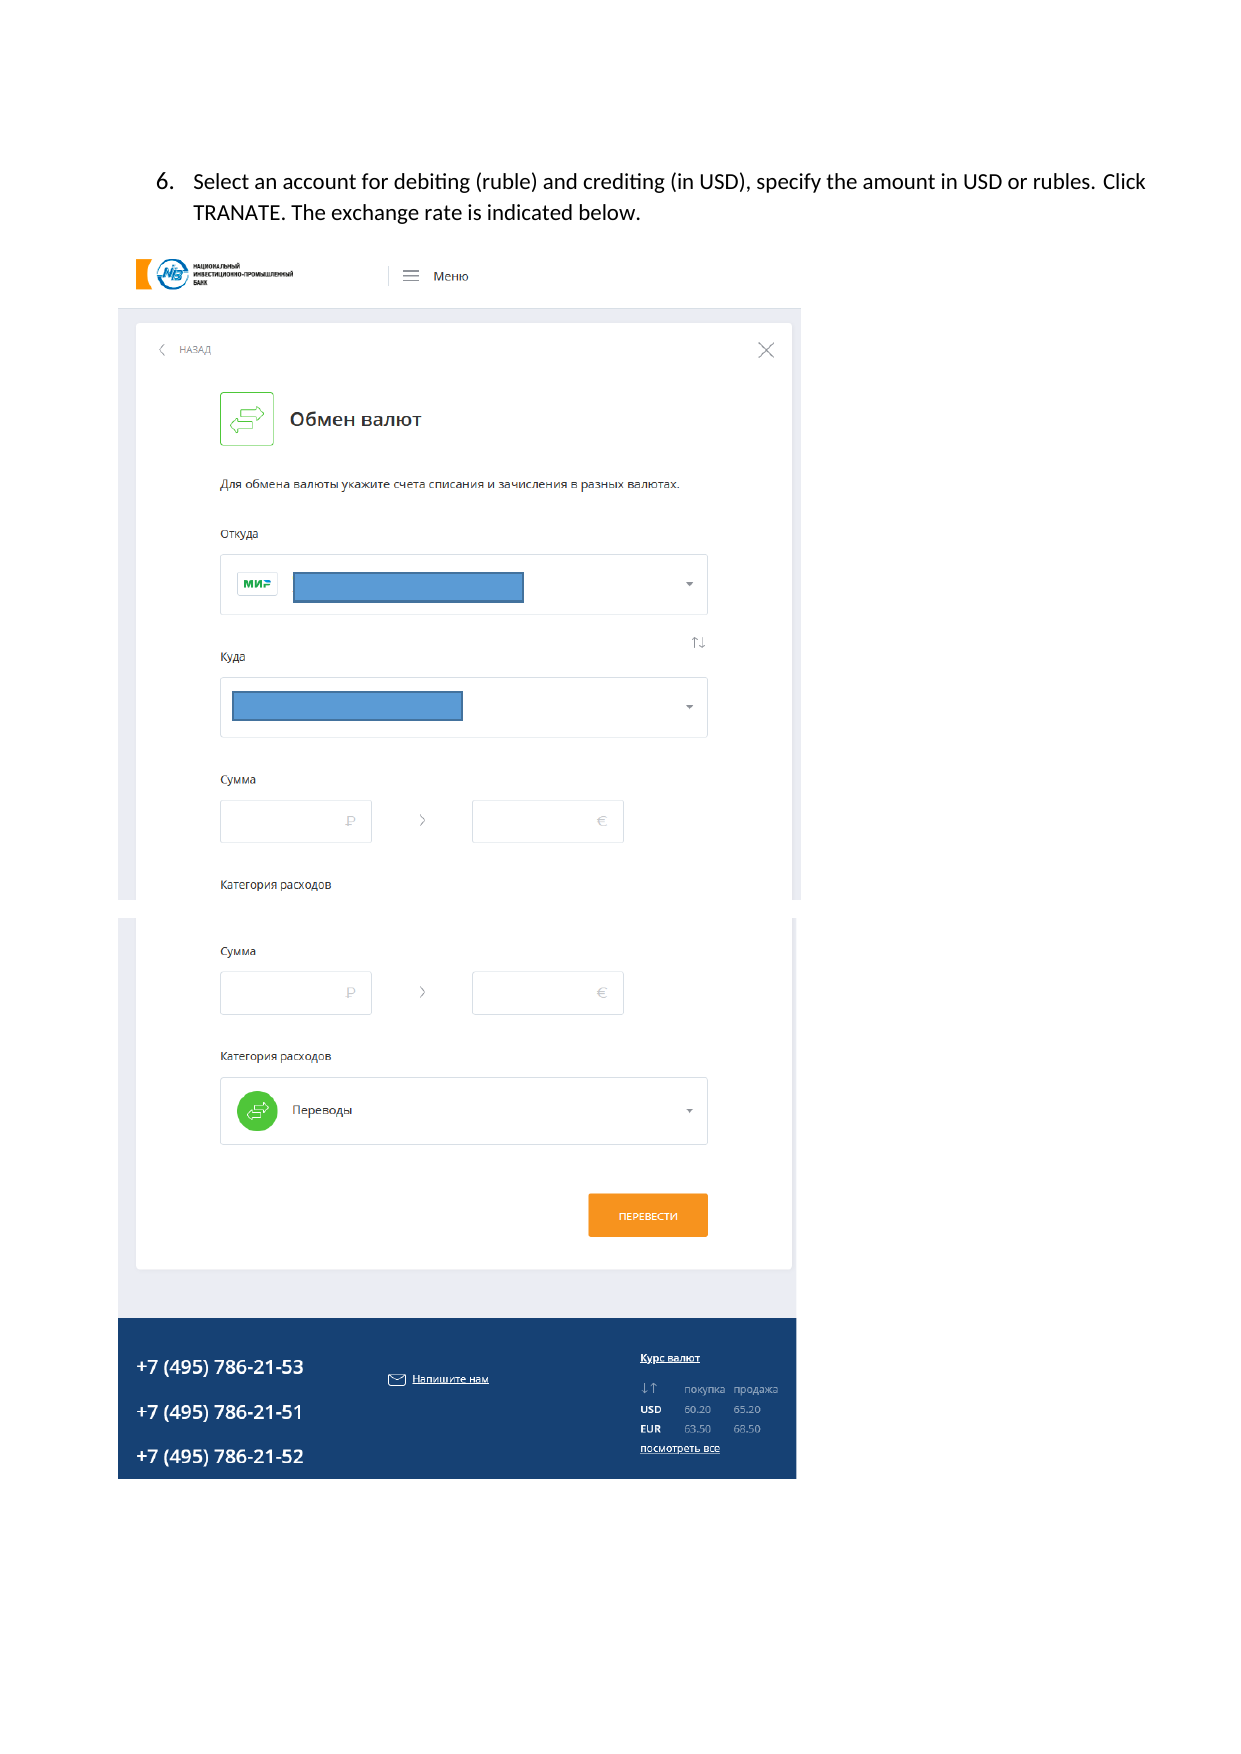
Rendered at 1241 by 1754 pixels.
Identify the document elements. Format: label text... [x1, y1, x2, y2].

picture [118, 244, 801, 900]
picture [118, 918, 797, 1479]
list Select an account for debiting (ruble) and crediting (in USD), specify the amount in USD or rubles. Click TRANATE. The exchange rate is indicated below. [156, 165, 1152, 226]
